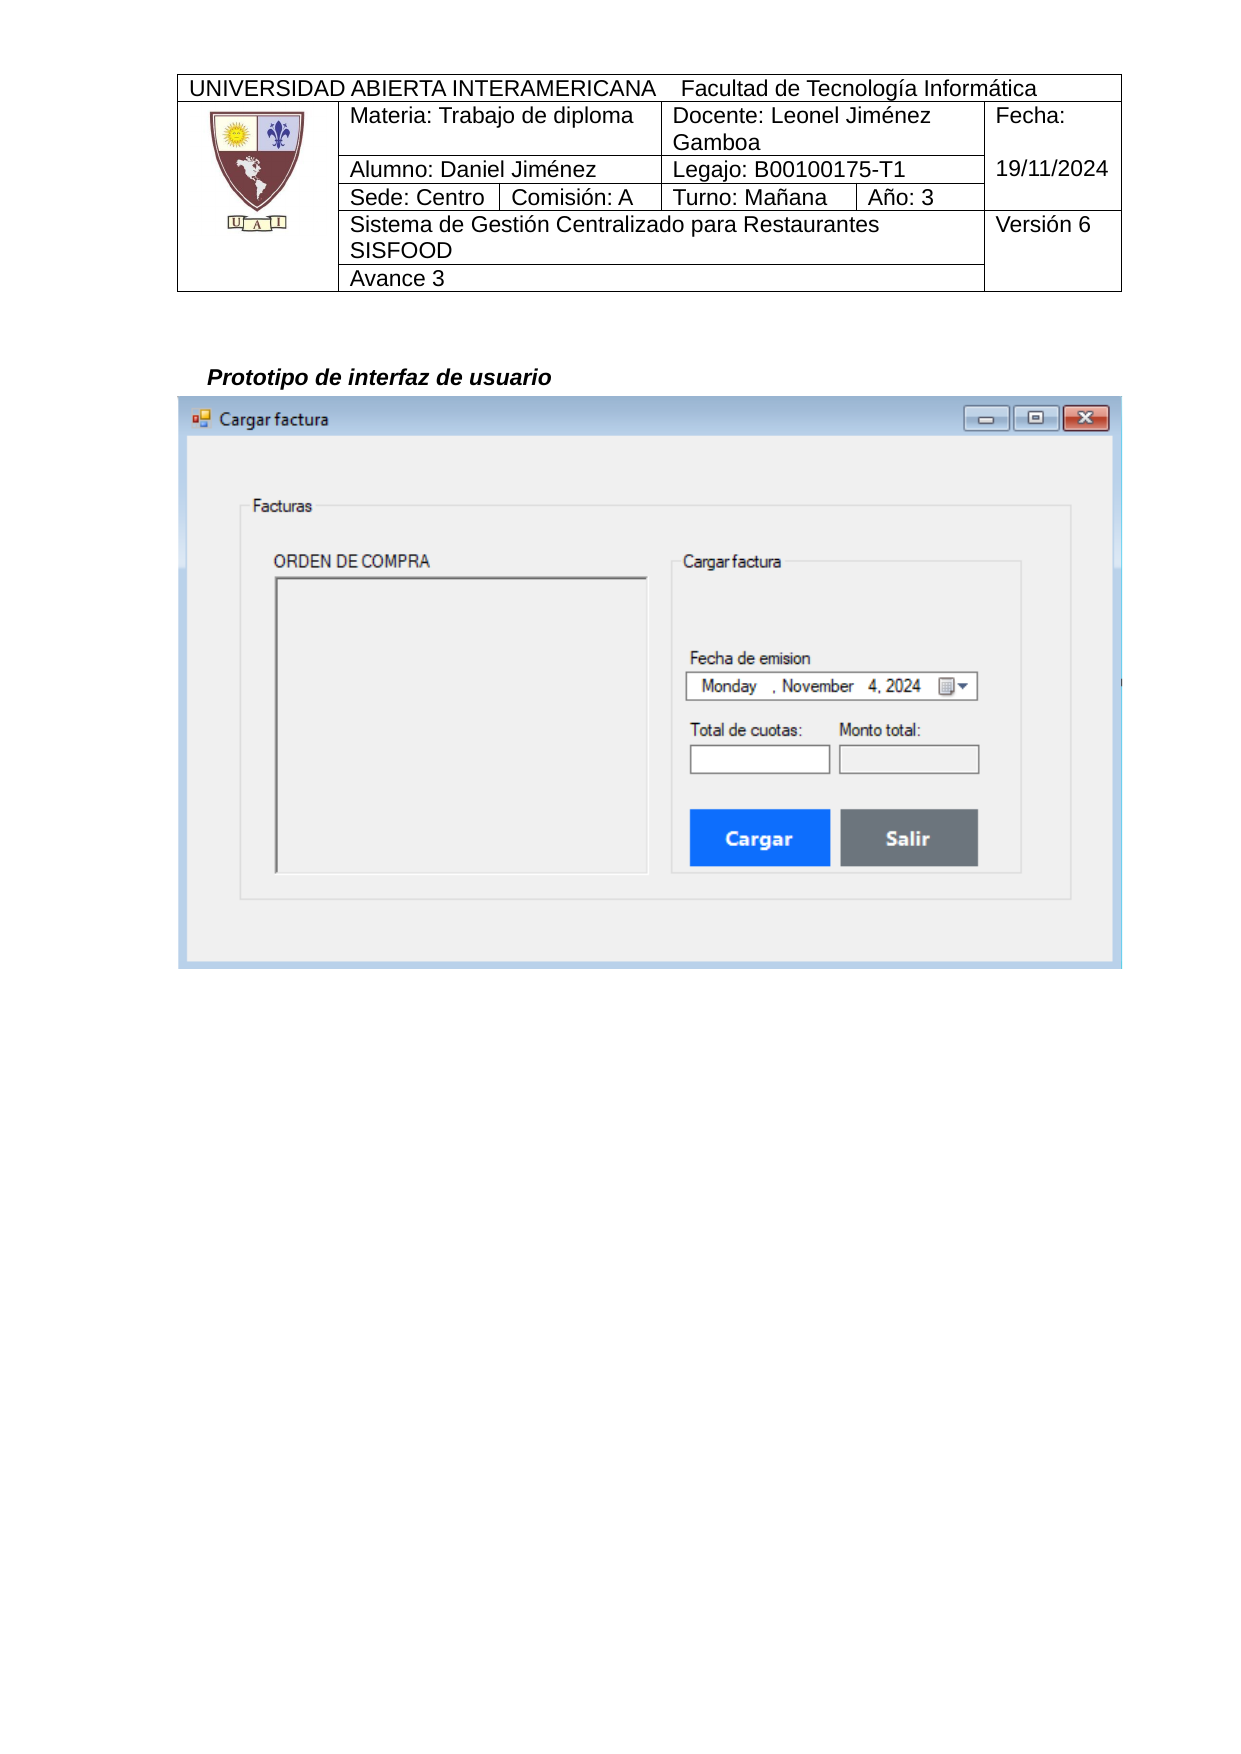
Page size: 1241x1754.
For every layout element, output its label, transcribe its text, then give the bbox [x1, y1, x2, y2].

picture [177, 396, 1123, 969]
subtitle Prototipo de interfaz de usuario [207, 363, 1122, 390]
picture [188, 102, 327, 236]
